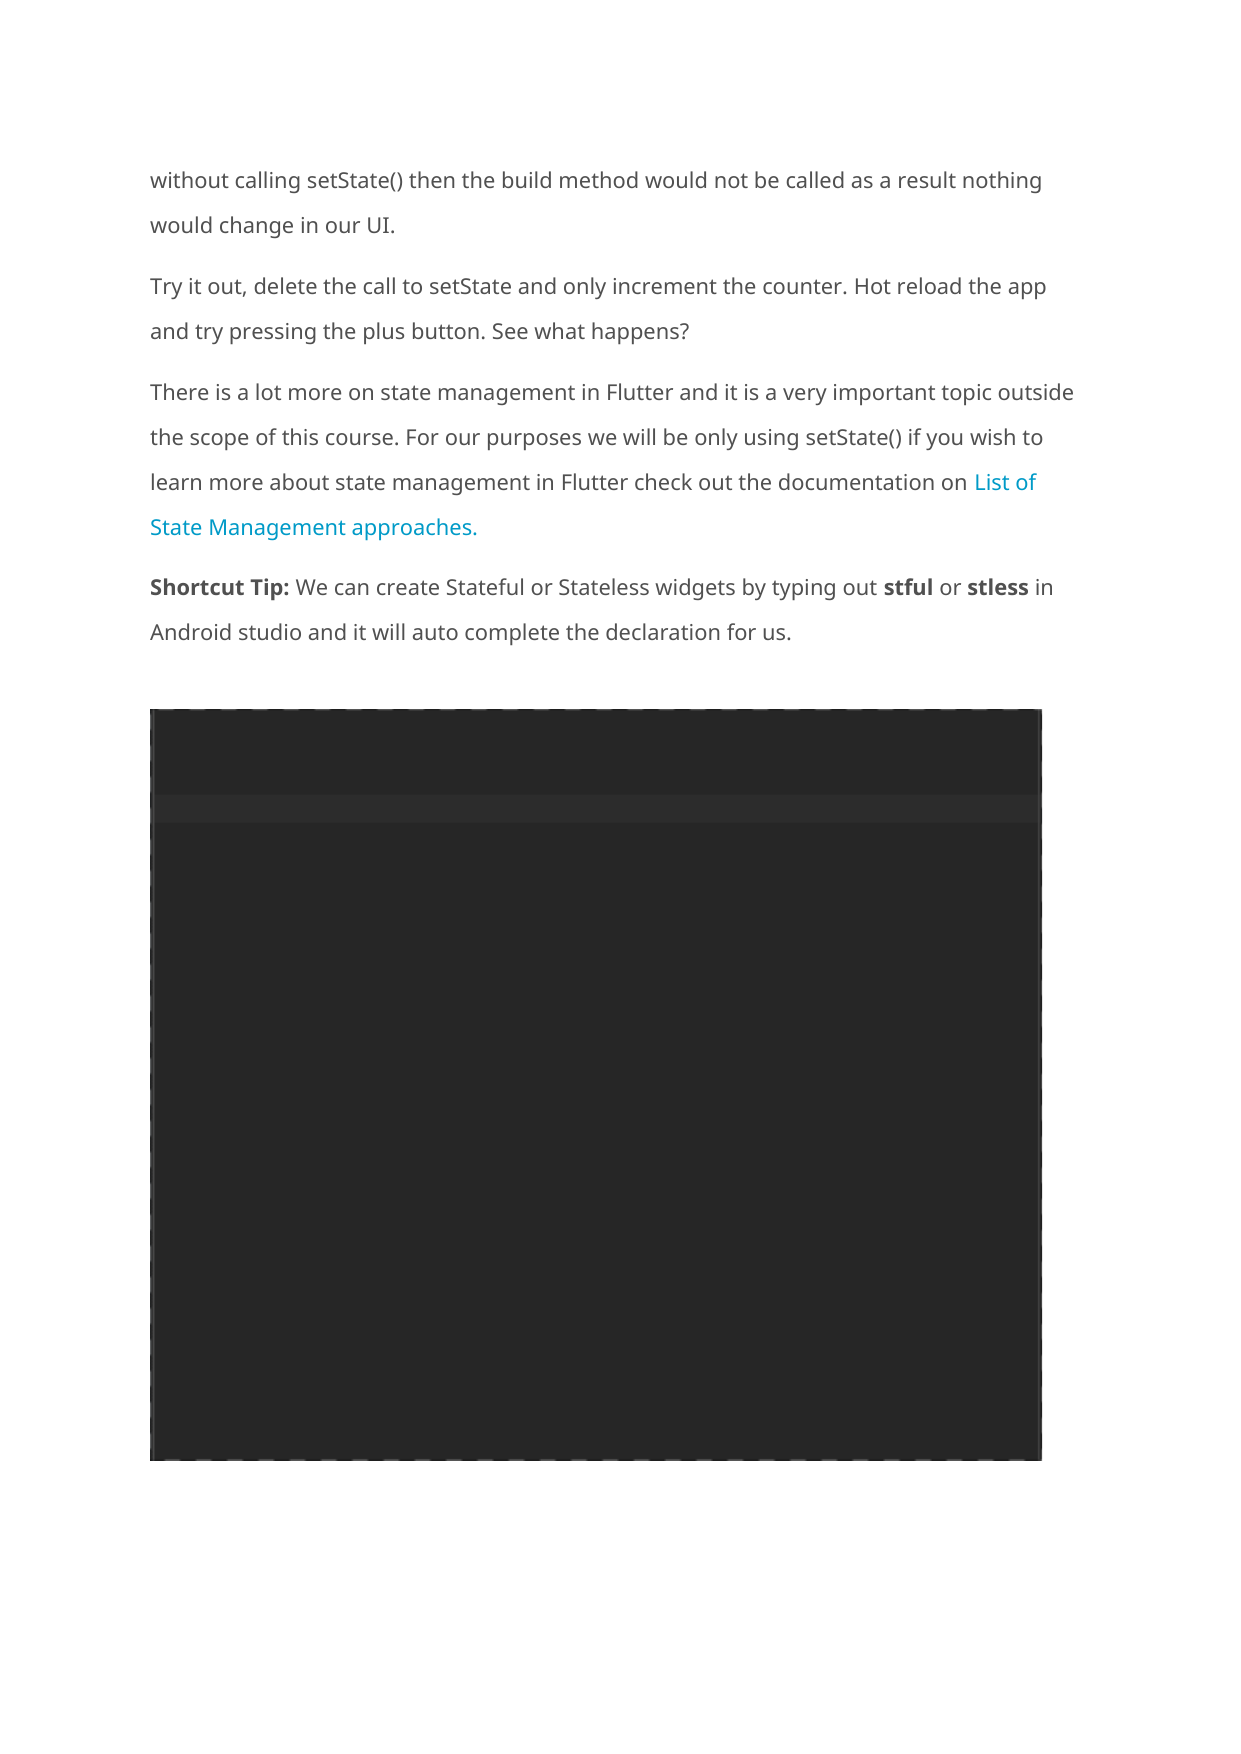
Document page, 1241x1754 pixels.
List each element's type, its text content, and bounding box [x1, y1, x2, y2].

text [150, 150, 1090, 240]
text Shortcut Tip: We can create Stateful or Stateless widgets by typing out stful or stless in Android studio and it will auto complete the declaration for us. [150, 557, 1090, 647]
picture [150, 709, 1043, 1461]
text There is a lot more on state management in Flutter and it is a very important topic outside the scope of this course. For our purposes we will be only using setState() if you wish to learn more about state management in Flutter check out the documentation on List of State Management approaches. [150, 361, 1090, 541]
text Try it out, delete the call to setState and only increment the counter. Hot reload the app and try pressing the plus button. See what happens? [150, 256, 1090, 346]
